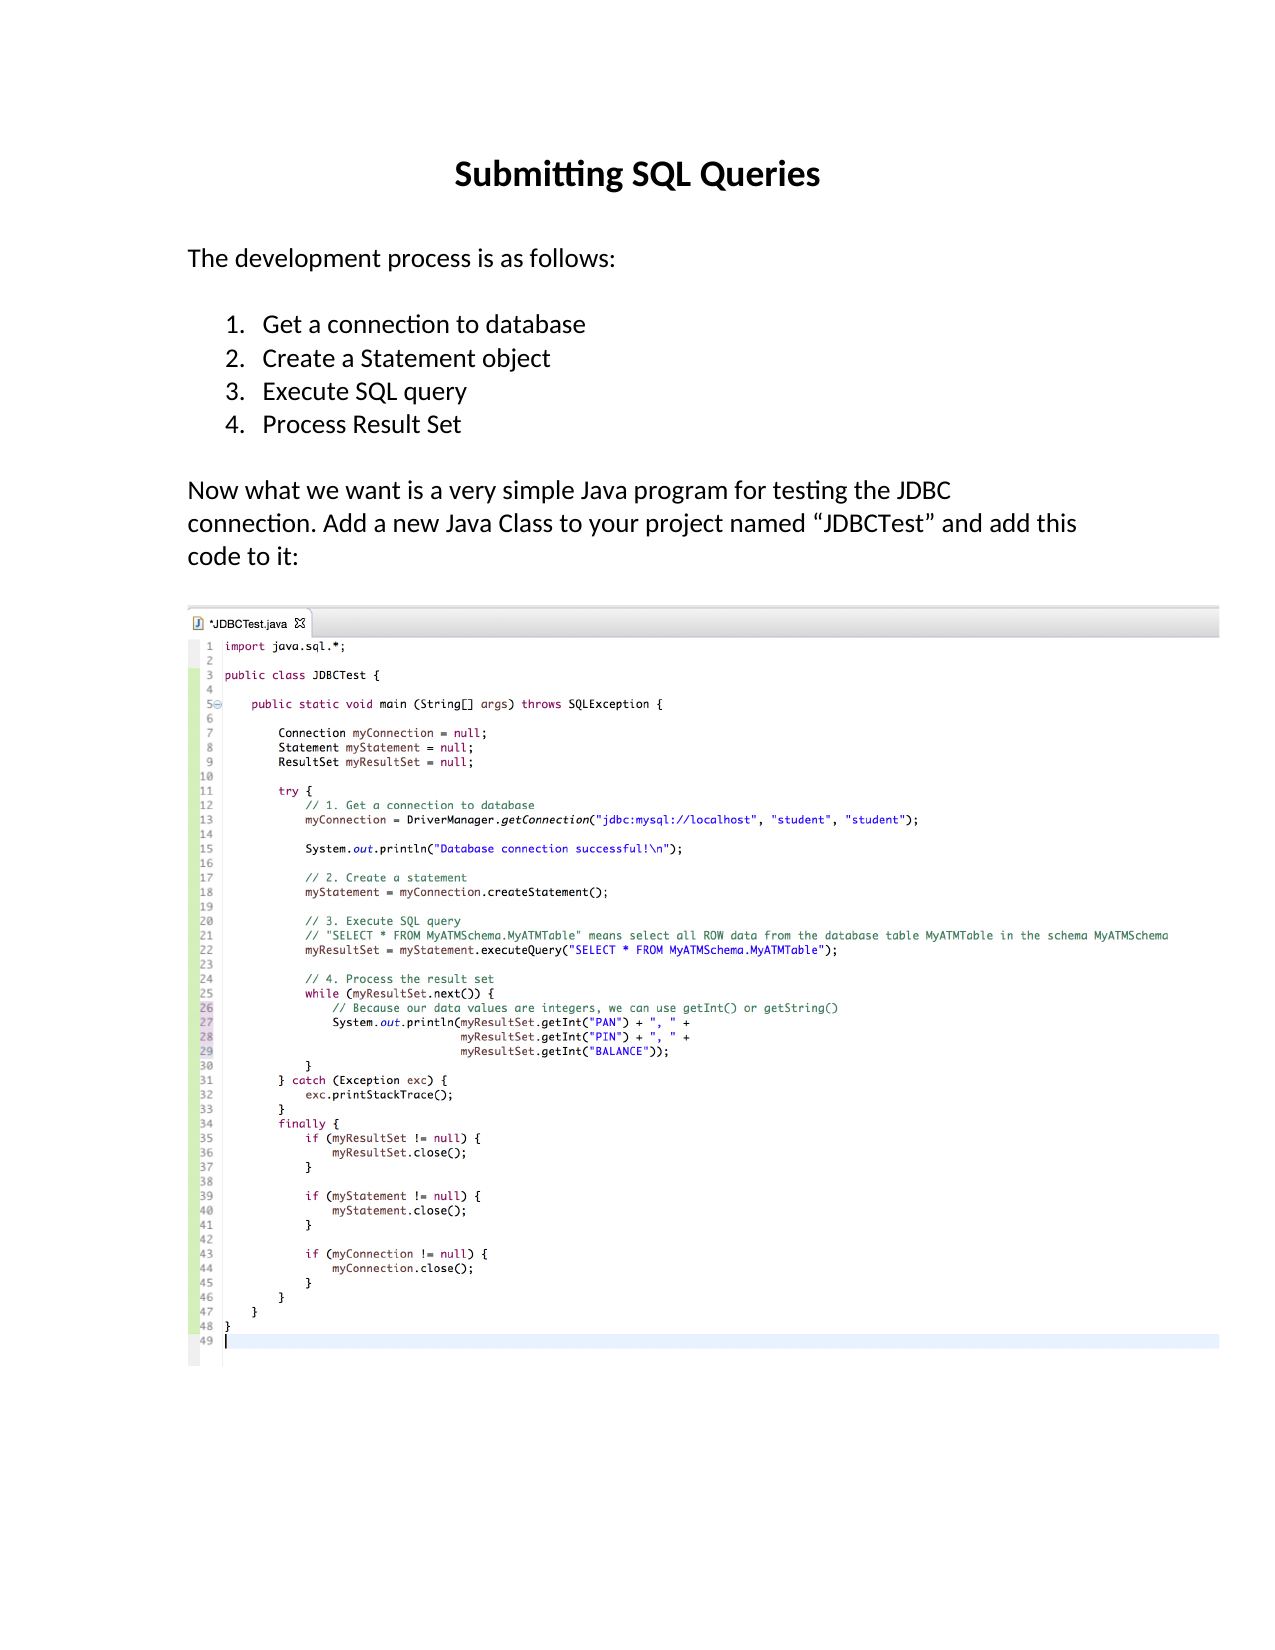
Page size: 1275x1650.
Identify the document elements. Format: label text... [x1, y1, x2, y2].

text Now what we want is a very simple Java program for testing the JDBC connection. Add a new Java Class to your project named “JDBCTest” and add this code to it: [187, 473, 1087, 572]
list Process Result Set [225, 407, 1087, 440]
text Submitting SQL Queries [187, 150, 1087, 196]
list Get a connection to database [225, 308, 1087, 341]
picture [187, 605, 1220, 1366]
list Execute SQL query [225, 374, 1087, 407]
list Create a Statement object [225, 341, 1087, 374]
text The development process is as follows: [187, 242, 1087, 275]
